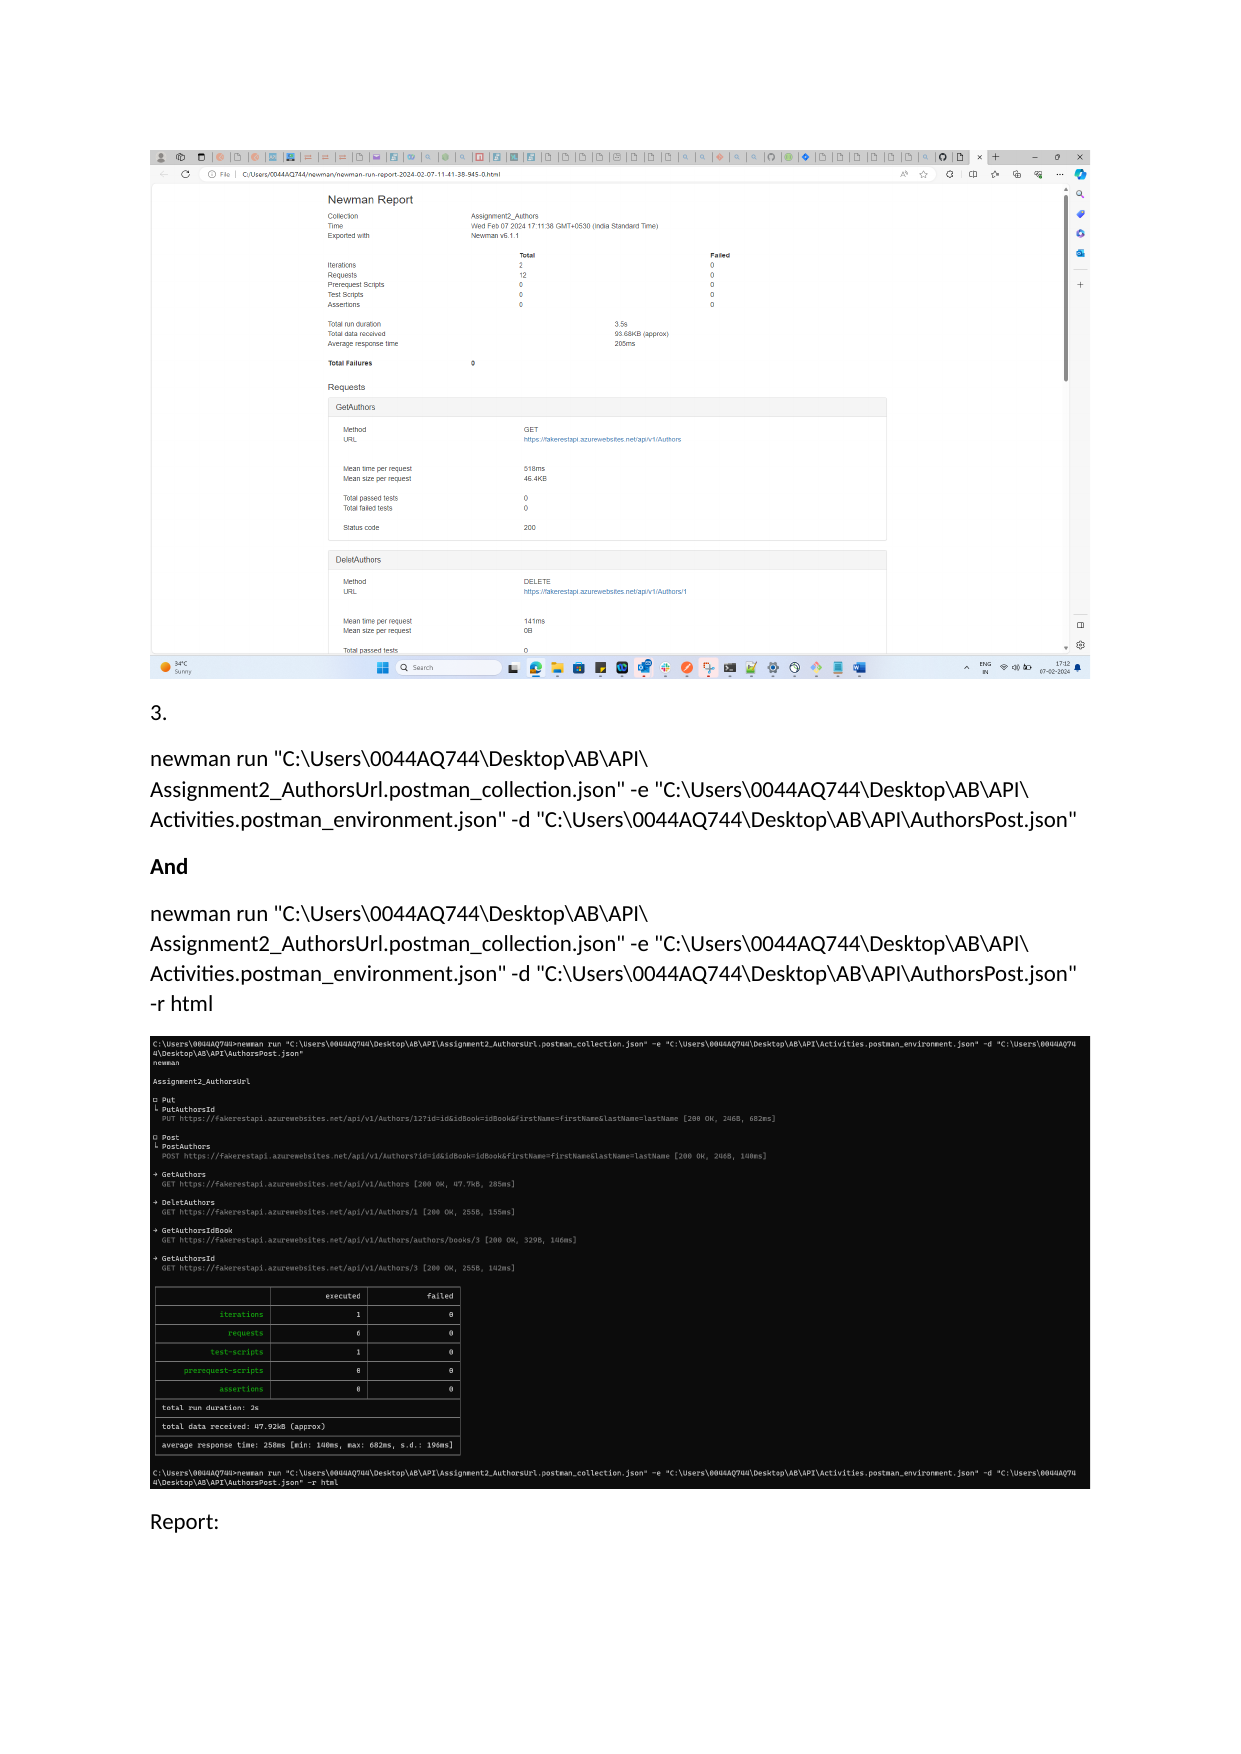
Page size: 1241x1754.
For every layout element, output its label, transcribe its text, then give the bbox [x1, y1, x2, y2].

text newman run "C:\Users\0044AQ744\Desktop\AB\API\Assignment2_AuthorsUrl.postman_collection.json" -e "C:\Users\0044AQ744\Desktop\AB\API\Activities.postman_environment.json" -d "C:\Users\0044AQ744\Desktop\AB\API\AuthorsPost.json" -r html [150, 899, 1090, 1017]
text 3. [150, 698, 1090, 726]
text newman run "C:\Users\0044AQ744\Desktop\AB\API\Assignment2_AuthorsUrl.postman_collection.json" -e "C:\Users\0044AQ744\Desktop\AB\API\Activities.postman_environment.json" -d "C:\Users\0044AQ744\Desktop\AB\API\AuthorsPost.json" [150, 744, 1090, 833]
picture [150, 1036, 1091, 1489]
text And [150, 852, 1090, 880]
text Report: [150, 1507, 1090, 1536]
picture [150, 150, 1091, 679]
